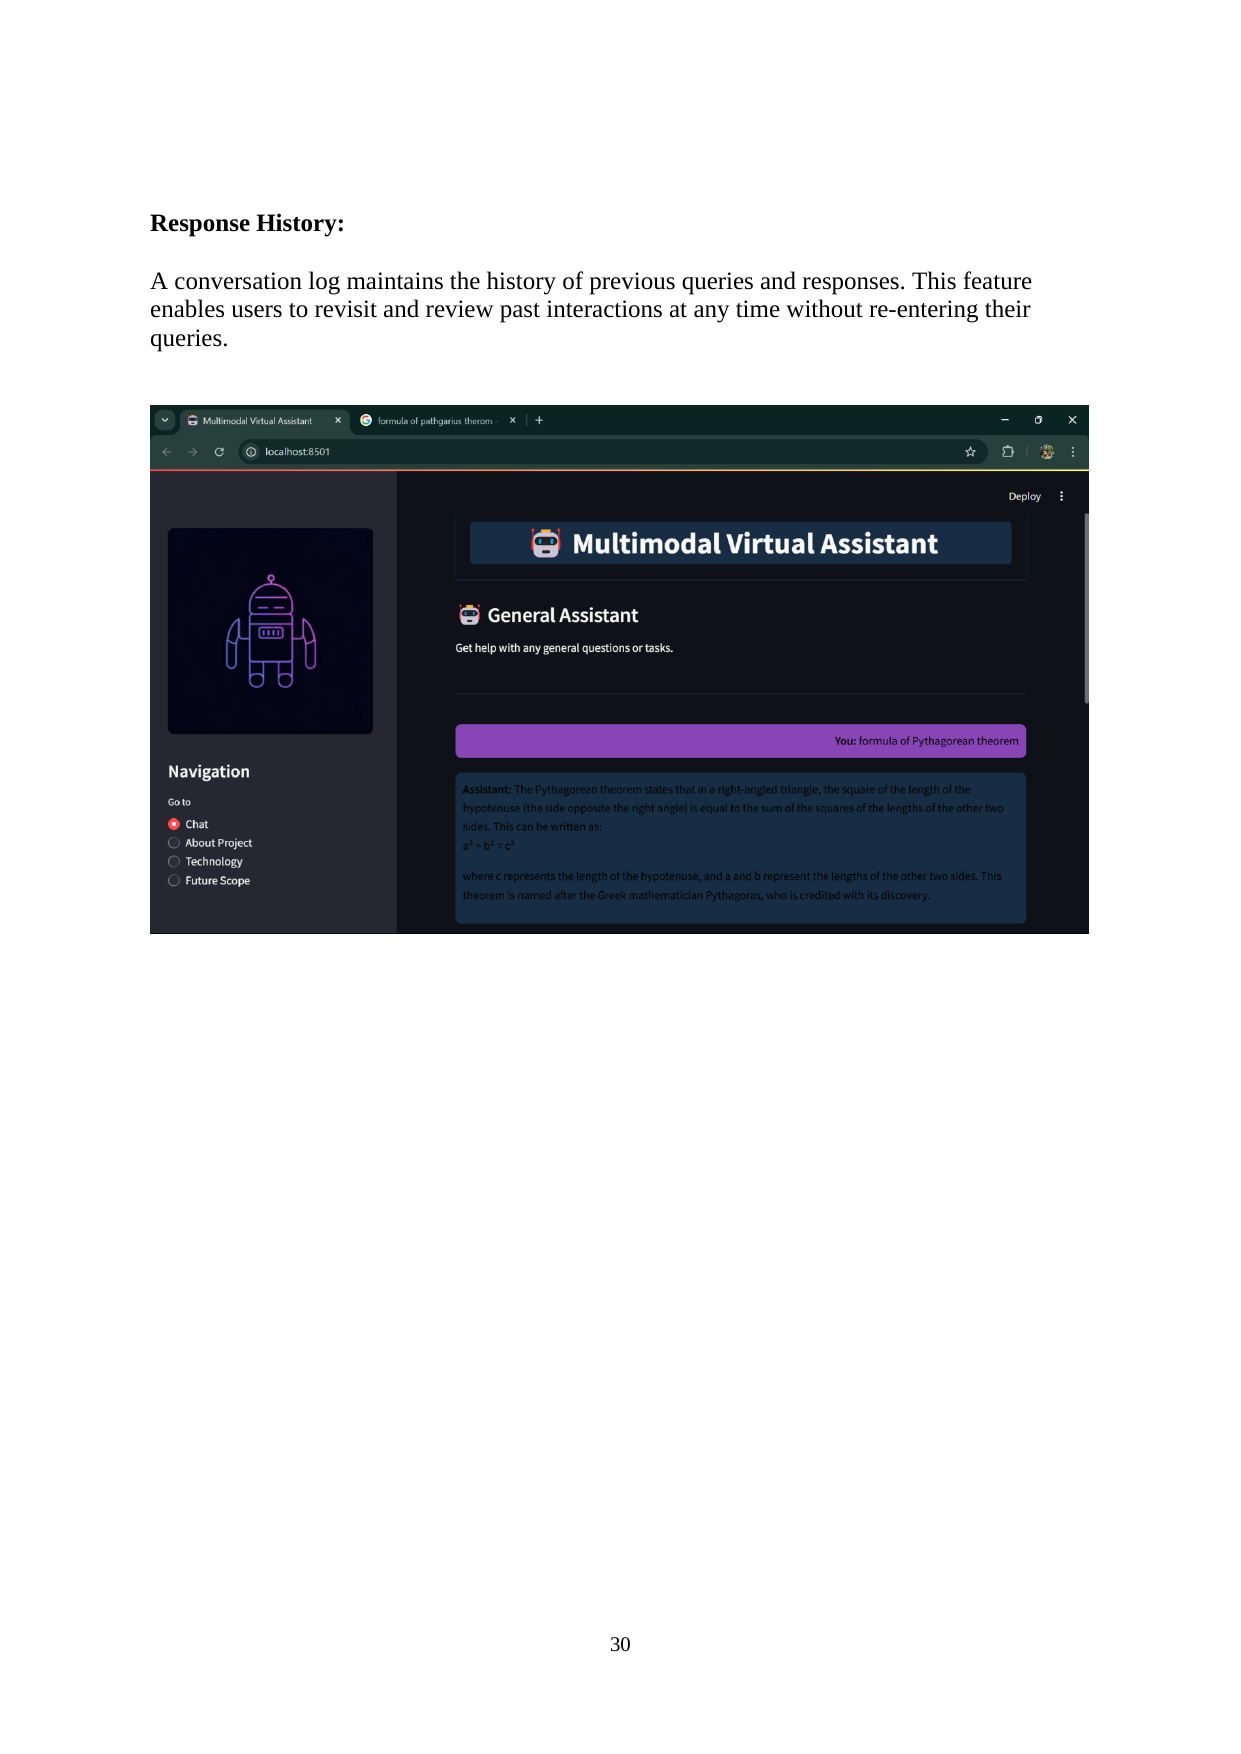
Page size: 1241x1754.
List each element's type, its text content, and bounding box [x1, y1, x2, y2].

text A conversation log maintains the history of previous queries and responses. This feature enables users to revisit and review past interactions at any time without re-entering their queries. [150, 266, 1090, 352]
picture [150, 405, 1089, 934]
subtitle Response History: [150, 208, 1090, 237]
